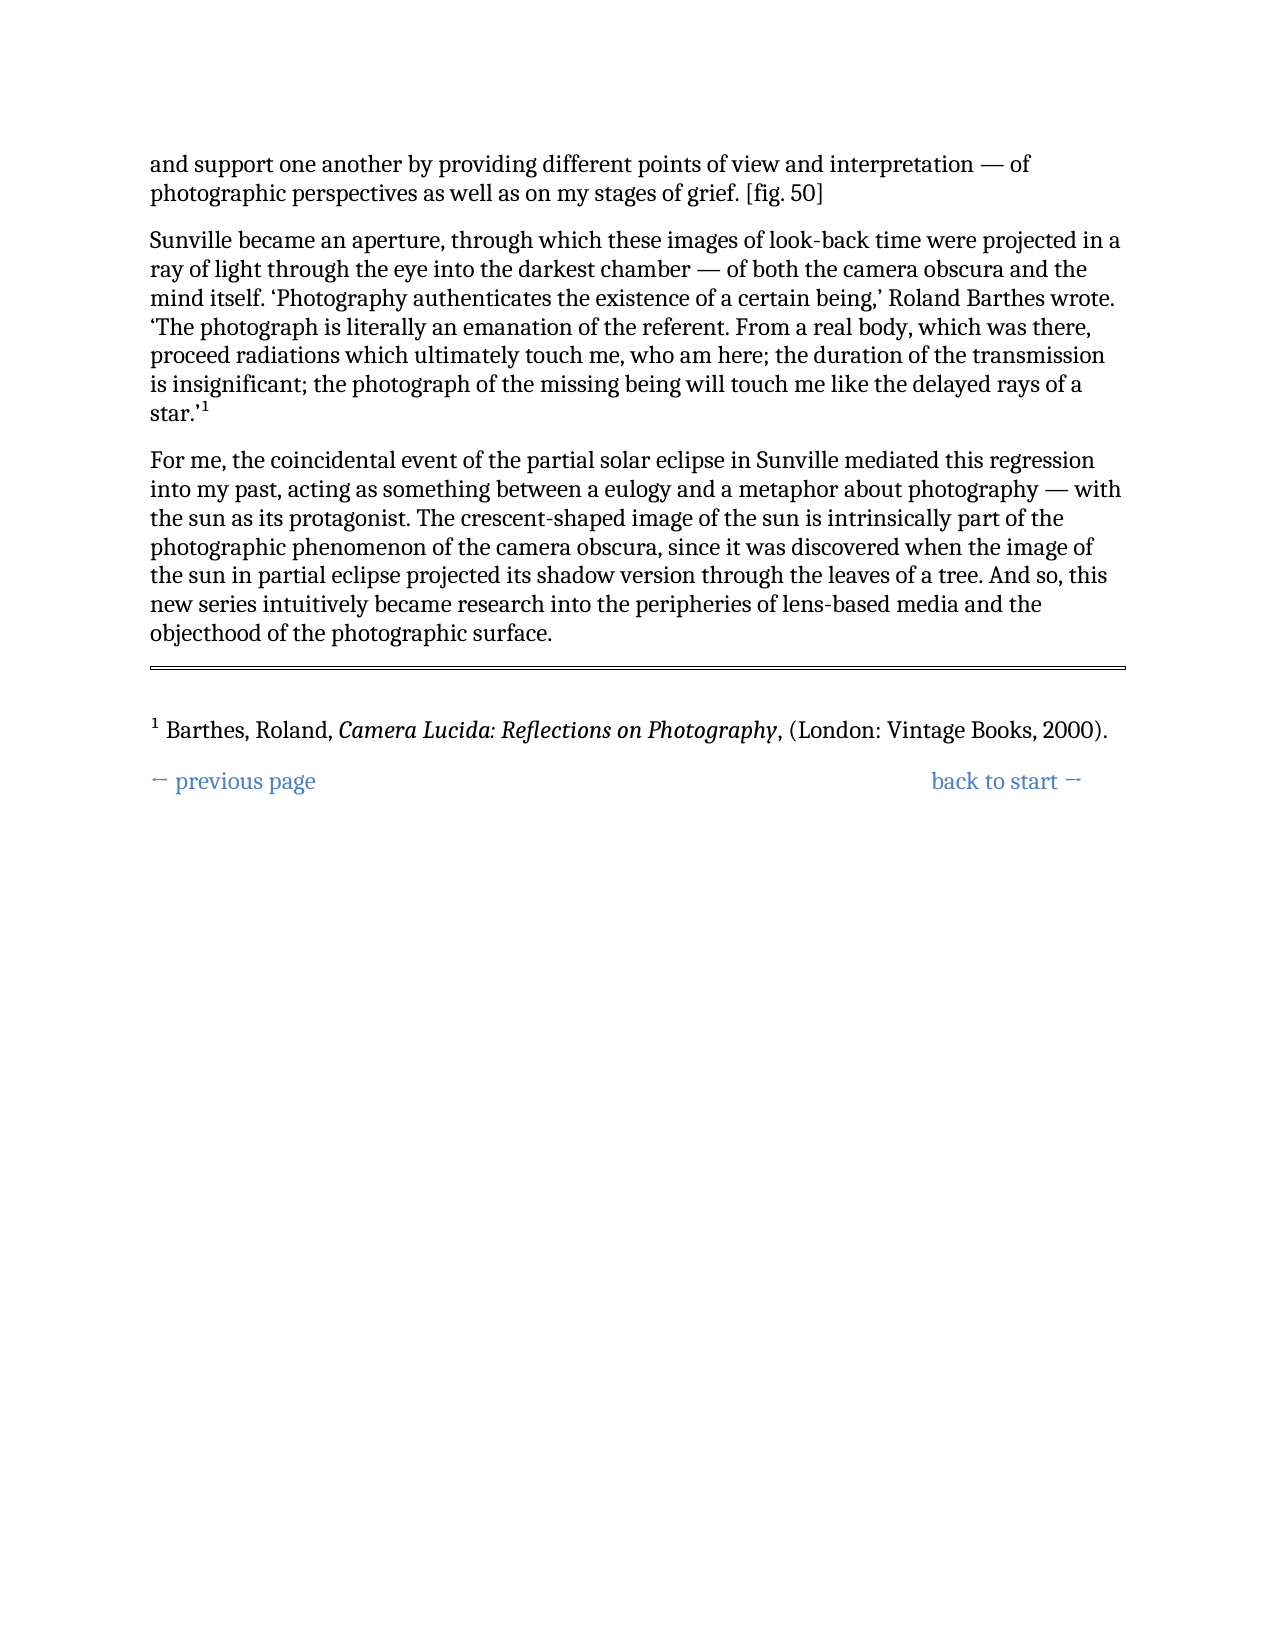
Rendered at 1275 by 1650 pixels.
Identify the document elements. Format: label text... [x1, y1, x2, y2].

text For me, the coincidental event of the partial solar eclipse in Sunville mediated this regression into my past, acting as something between a eulogy and a metaphor about photography — with the sun as its protagonist. The crescent-shaped image of the sun is intrinsically part of the photographic phenomenon of the camera obscura, since it was discovered when the image of the sun in partial eclipse projected its shadow version through the leaves of a tree. And so, this new series intuitively became research into the peripheries of lens-based media and the objecthood of the photographic surface. [150, 446, 1125, 647]
table_header ← previous page [139, 763, 616, 799]
table_header back to start → [616, 763, 1094, 799]
text Sunville became an aperture, through which these images of look-back time were projected in a ray of light through the eye into the darkest chamber — of both the camera obscura and the mind itself. ‘Photography authenticates the existence of a certain being,’ Roland Barthes wrote. ‘The photograph is literally an emanation of the referent. From a real body, which was there, proceed radiations which ultimately touch me, who am here; the duration of the transmission is insignificant; the photograph of the missing being will touch me like the delayed rays of a star.’¹ [150, 226, 1125, 427]
text ¹ Barthes, Roland, Camera Lucida: Reflections on Photography, (London: Vintage Books, 2000). [150, 716, 1125, 744]
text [150, 150, 1125, 207]
